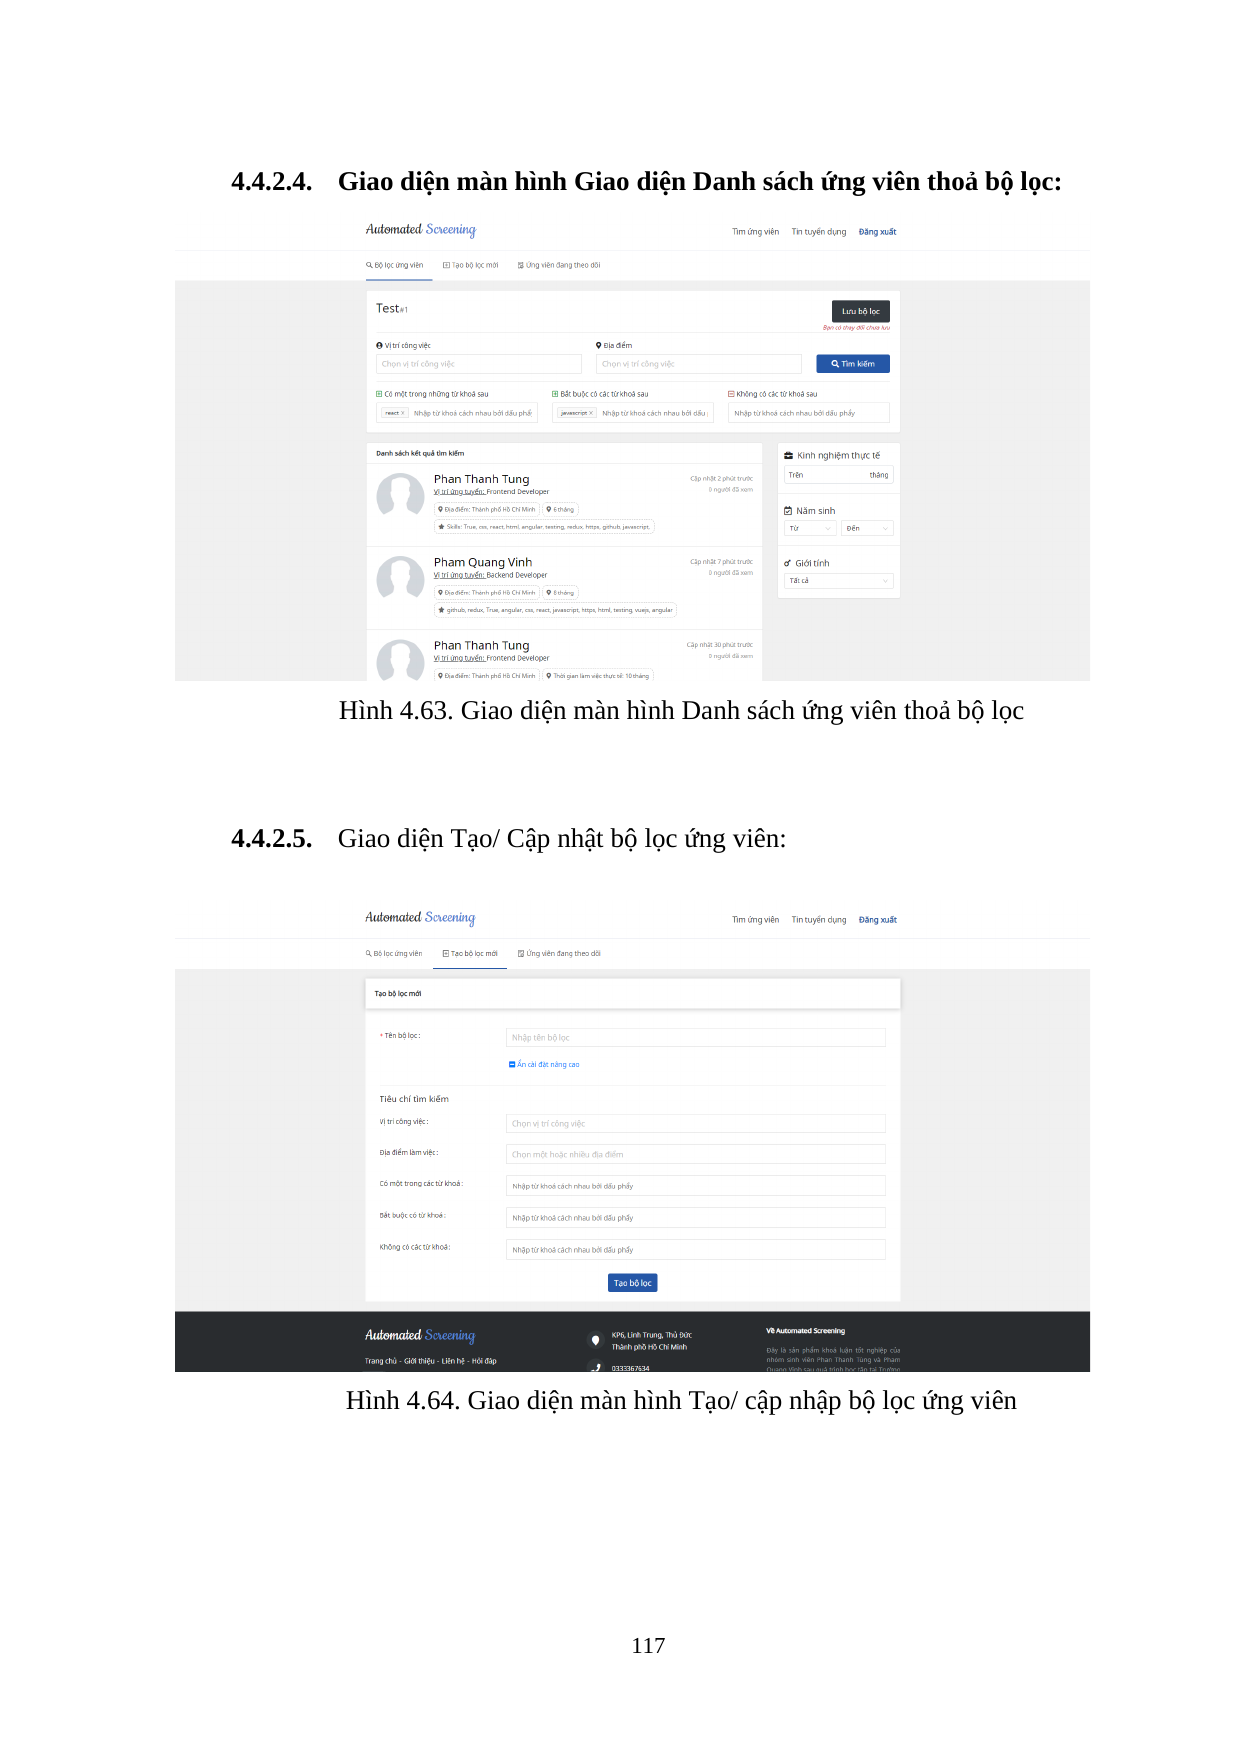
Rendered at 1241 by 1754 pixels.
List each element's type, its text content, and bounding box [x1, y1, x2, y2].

text Hình 4.63. Giao diện màn hình Danh sách ứng viên thoả bộ lọc [175, 694, 1188, 725]
picture [175, 212, 1091, 681]
list Giao diện màn hình Giao diện Danh sách ứng viên thoả bộ lọc: [231, 164, 1188, 196]
list Giao diện Tạo/ Cập nhật bộ lọc ứng viên: [231, 822, 1188, 854]
text Hình 4.64. Giao diện màn hình Tạo/ cập nhập bộ lọc ứng viên [175, 1384, 1188, 1416]
picture [175, 900, 1091, 1372]
